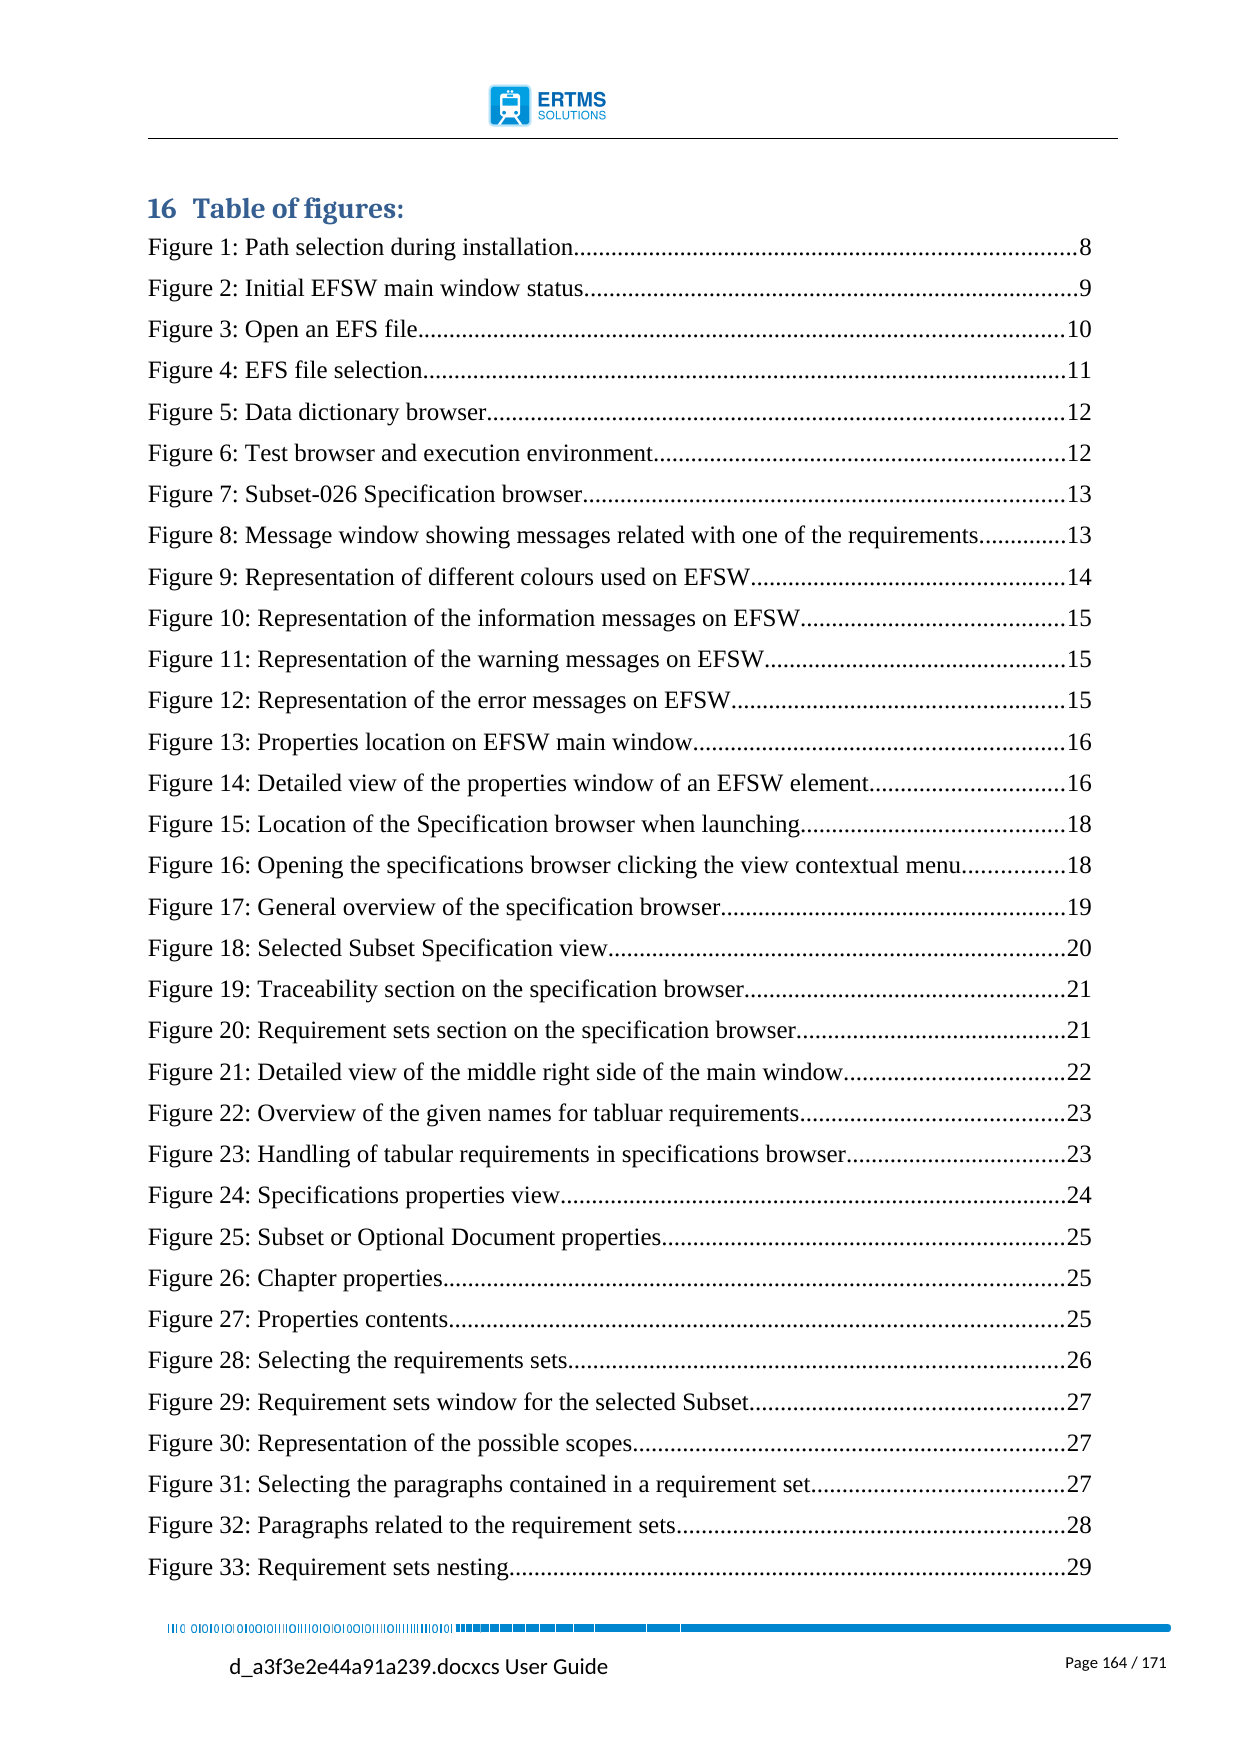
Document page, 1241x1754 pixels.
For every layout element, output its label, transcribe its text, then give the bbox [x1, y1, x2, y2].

text Figure 11: Representation of the warning messages on EFSW. 15 [148, 644, 1093, 673]
text Figure 3: Open an EFS file. 10 [148, 314, 1093, 343]
text Figure 20: Requirement sets section on the specification browser. 21 [148, 1016, 1093, 1044]
text Figure 29: Requirement sets window for the selected Subset. 27 [148, 1387, 1093, 1416]
subtitle Table of figures: [148, 192, 1093, 226]
text Figure 6: Test browser and execution environment 12 [148, 438, 1093, 467]
text Figure 19: Traceability section on the specification browser. 21 [148, 974, 1093, 1003]
text Figure 18: Selected Subset Specification view. 20 [148, 933, 1093, 962]
text Figure 8: Message window showing messages related with one of the requirements. 13 [148, 521, 1093, 549]
picture [167, 1624, 1171, 1633]
text Figure 9: Representation of different colours used on EFSW. 14 [148, 562, 1093, 591]
text Figure 30: Representation of the possible scopes. 27 [148, 1428, 1093, 1457]
picture [477, 73, 617, 138]
text Figure 26: Chapter properties. 25 [148, 1263, 1093, 1292]
text Figure 15: Location of the Specification browser when launching 18 [148, 809, 1093, 838]
text Figure 2: Initial EFSW main window status. 9 [148, 273, 1093, 302]
text Figure 13: Properties location on EFSW main window. 16 [148, 727, 1093, 756]
text Figure 24: Specifications properties view 24 [148, 1181, 1093, 1209]
text Figure 14: Detailed view of the properties window of an EFSW element. 16 [148, 768, 1093, 797]
text Figure 25: Subset or Optional Document properties 25 [148, 1222, 1093, 1251]
text Figure 4: EFS file selection. 11 [148, 356, 1093, 384]
text Figure 23: Handling of tabular requirements in specifications browser 23 [148, 1139, 1093, 1168]
text Figure 31: Selecting the paragraphs contained in a requirement set. 27 [148, 1469, 1093, 1498]
text Figure 22: Overview of the given names for tabluar requirements 23 [148, 1098, 1093, 1127]
text Figure 12: Representation of the error messages on EFSW. 15 [148, 686, 1093, 714]
text Figure 1: Path selection during installation 8 [148, 232, 1093, 261]
text Figure 16: Opening the specifications browser clicking the view contextual menu. 18 [148, 851, 1093, 879]
text Figure 27: Properties contents 25 [148, 1304, 1093, 1333]
text Figure 5: Data dictionary browser 12 [148, 397, 1093, 426]
text Figure 7: Subset-026 Specification browser 13 [148, 479, 1093, 508]
text Figure 28: Selecting the requirements sets. 26 [148, 1346, 1093, 1374]
text Figure 33: Requirement sets nesting. 29 [148, 1552, 1093, 1581]
text Figure 21: Detailed view of the middle right side of the main window. 22 [148, 1057, 1093, 1086]
text Figure 17: General overview of the specification browser. 19 [148, 892, 1093, 921]
text Figure 10: Representation of the information messages on EFSW 15 [148, 603, 1093, 632]
text Figure 32: Paragraphs related to the requirement sets 28 [148, 1511, 1093, 1539]
